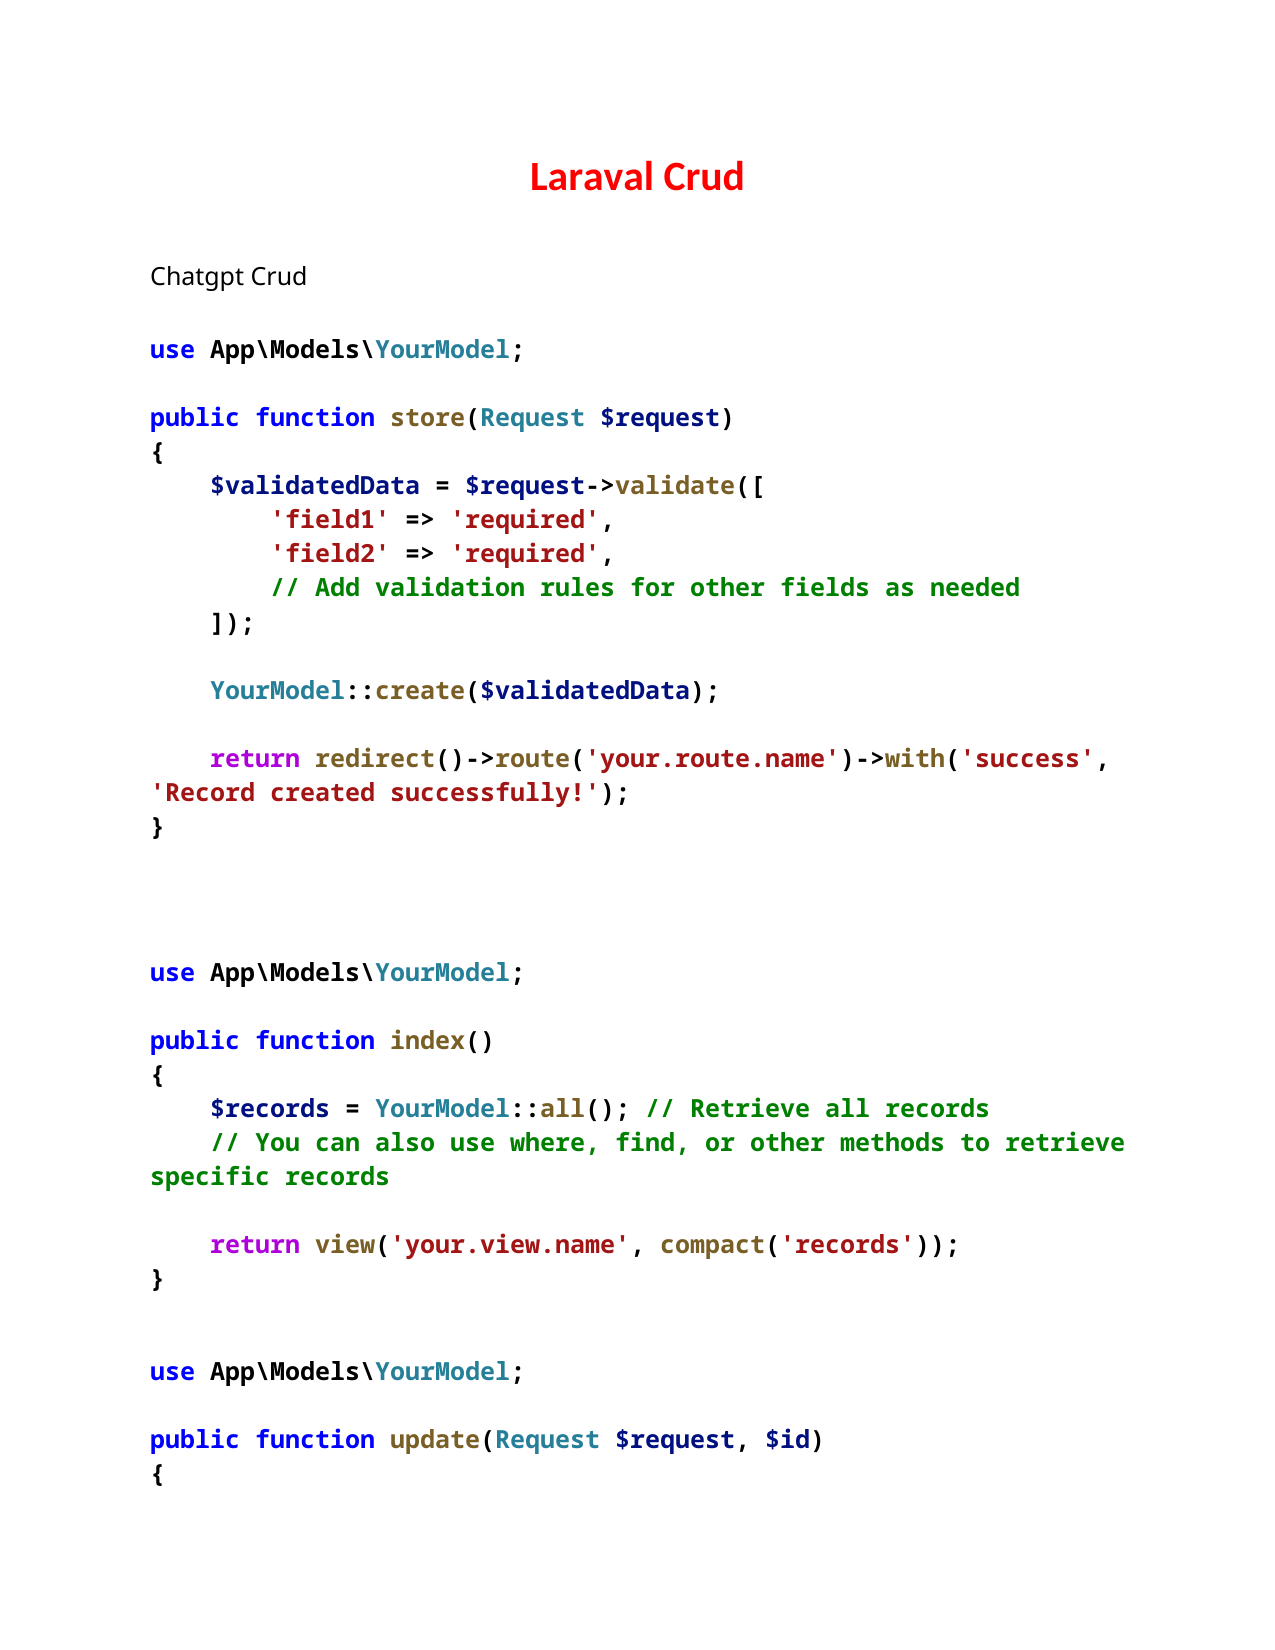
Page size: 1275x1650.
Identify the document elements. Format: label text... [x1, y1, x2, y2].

subtitle Chatgpt Crud [150, 258, 1125, 292]
text } [150, 808, 1125, 843]
text public function index() [150, 1022, 1125, 1056]
text $records = YourModel::all(); // Retrieve all records [150, 1091, 1125, 1124]
text 'field1' => 'required', [150, 502, 1125, 536]
text // You can also use where, find, or other methods to retrieve specific records [150, 1124, 1125, 1193]
text public function update(Request $request, $id) [150, 1422, 1125, 1456]
text { [150, 434, 1125, 468]
text use App\Models\YourModel; [150, 954, 1125, 988]
text use App\Models\YourModel; [150, 1354, 1125, 1388]
text { [150, 1056, 1125, 1091]
text $validatedData = $request->validate([ [150, 468, 1125, 502]
text // Add validation rules for other fields as needed [150, 570, 1125, 604]
text return view('your.view.name', compact('records')); [150, 1227, 1125, 1261]
text 'field2' => 'required', [150, 536, 1125, 570]
text YourModel::create($validatedData); [150, 672, 1125, 706]
text { [150, 1456, 1125, 1490]
text return redirect()->route('your.route.name')->with('success', 'Record created successfully!'); [150, 740, 1125, 808]
text ]); [150, 604, 1125, 638]
text } [150, 1261, 1125, 1295]
text use App\Models\YourModel; [150, 332, 1125, 366]
text public function store(Request $request) [150, 400, 1125, 434]
text Laraval Crud [150, 150, 1125, 201]
